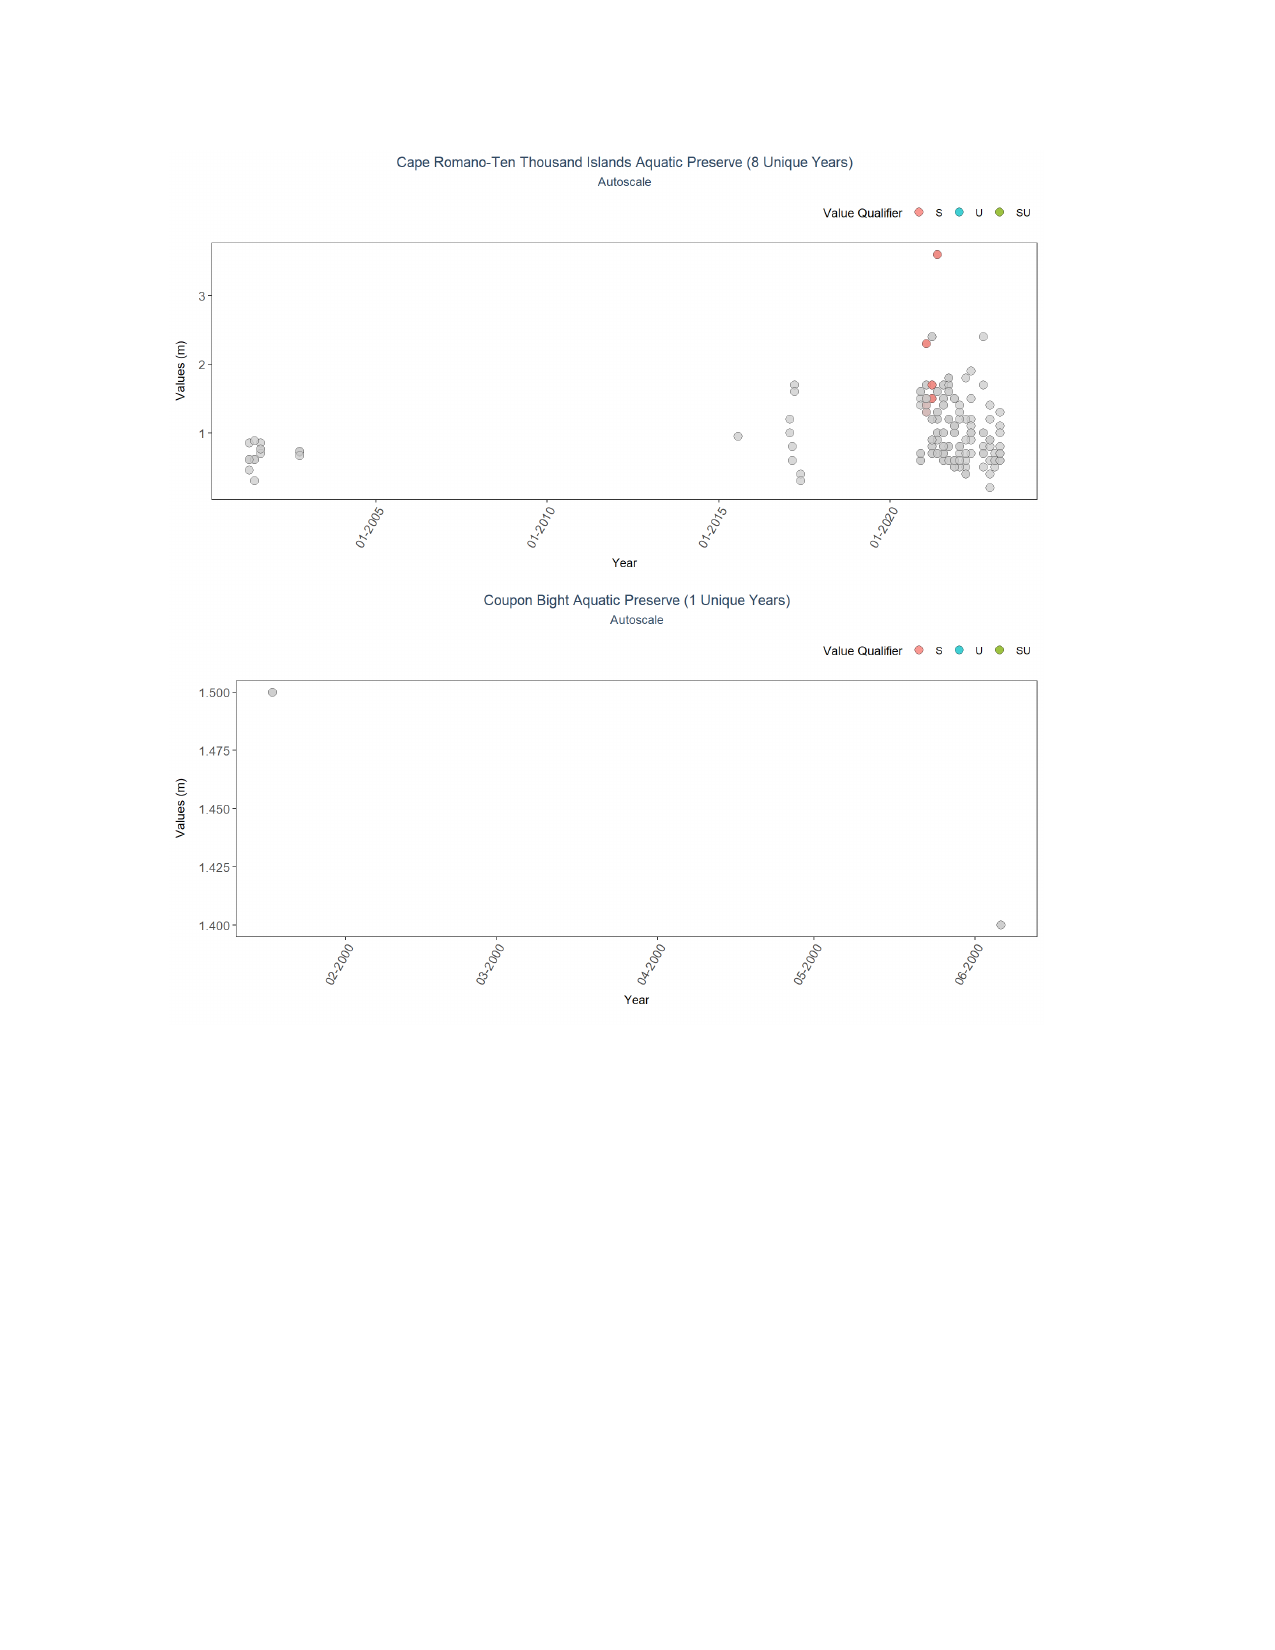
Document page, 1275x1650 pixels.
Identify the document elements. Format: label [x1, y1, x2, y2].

picture [168, 150, 1044, 1025]
